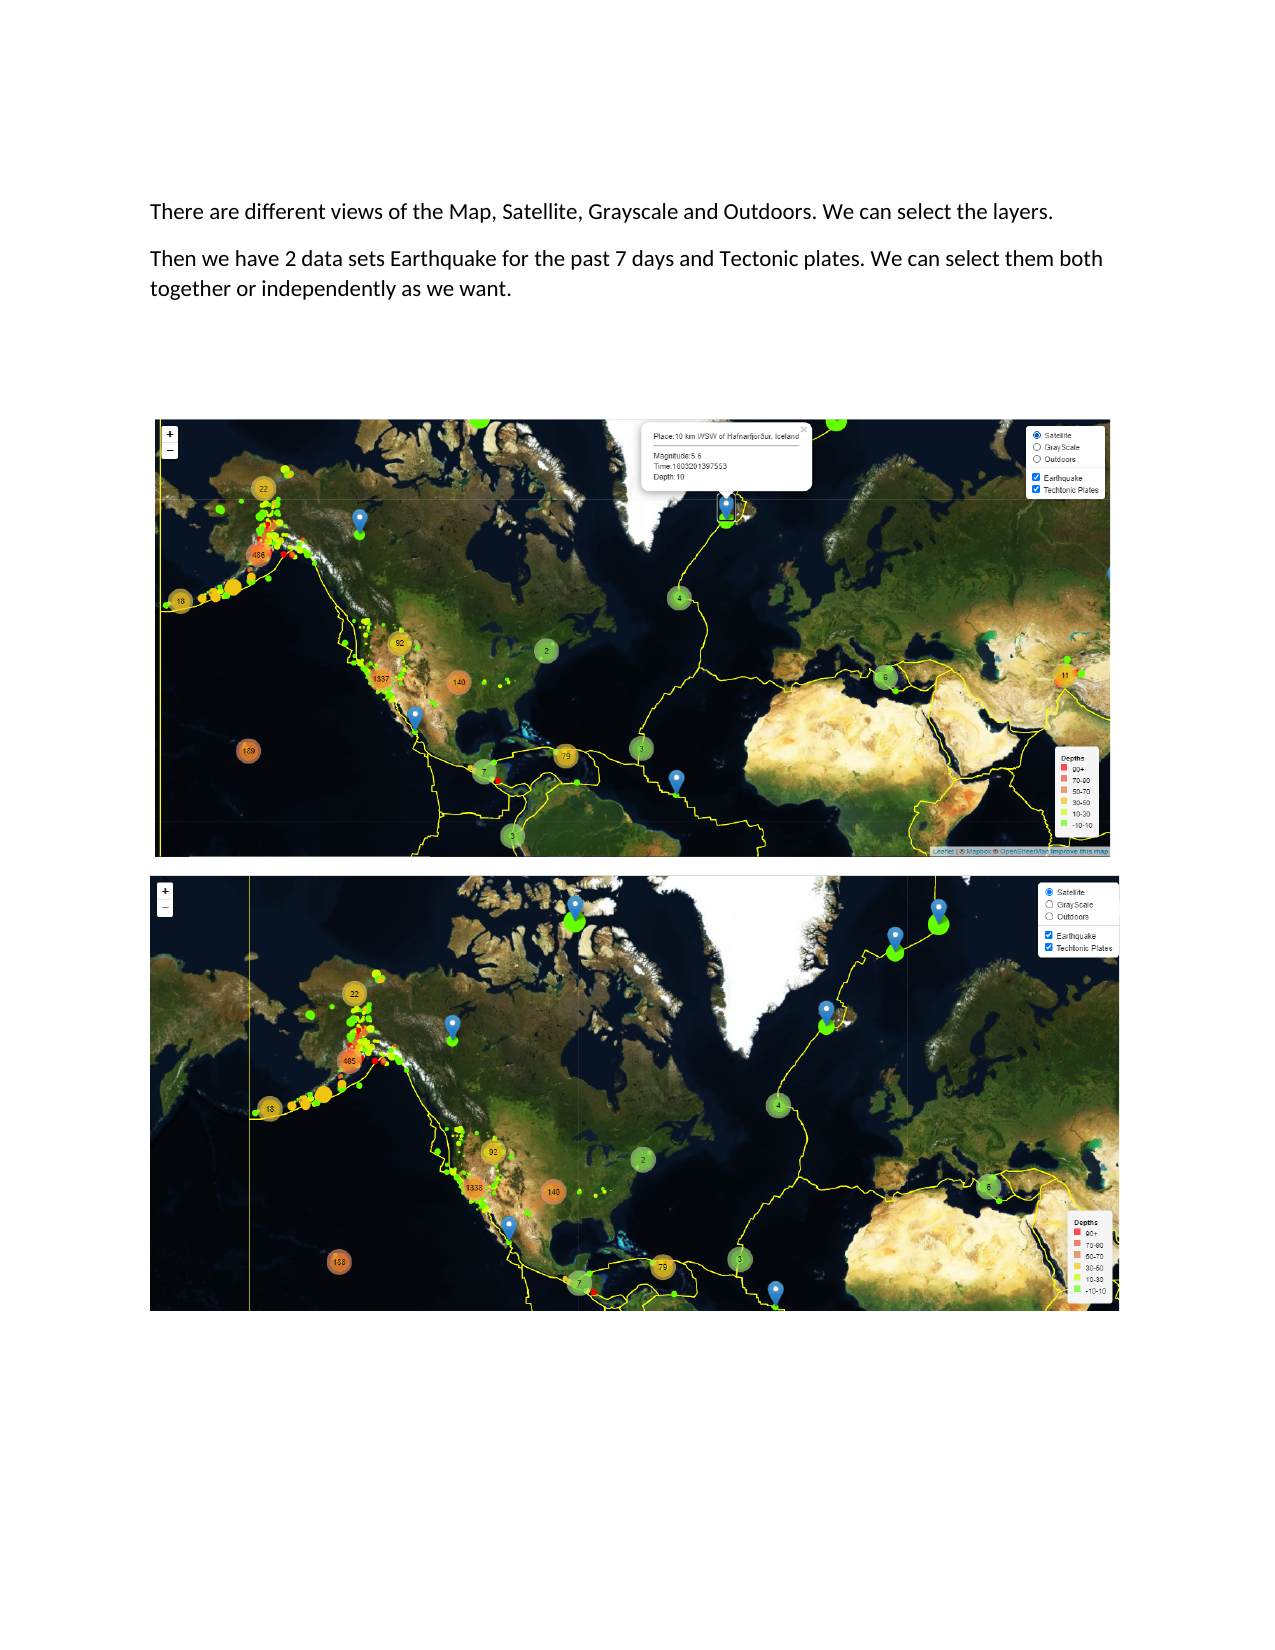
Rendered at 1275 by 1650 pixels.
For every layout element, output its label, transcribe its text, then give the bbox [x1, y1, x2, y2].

text There are different views of the Map, Satellite, Grayscale and Outdoors. We can select the layers. [150, 197, 1125, 225]
text Then we have 2 data sets Earthquake for the past 7 days and Tectonic plates. We can select them both together or independently as we want. [150, 244, 1125, 302]
picture [155, 414, 1110, 857]
picture [150, 875, 1120, 1311]
